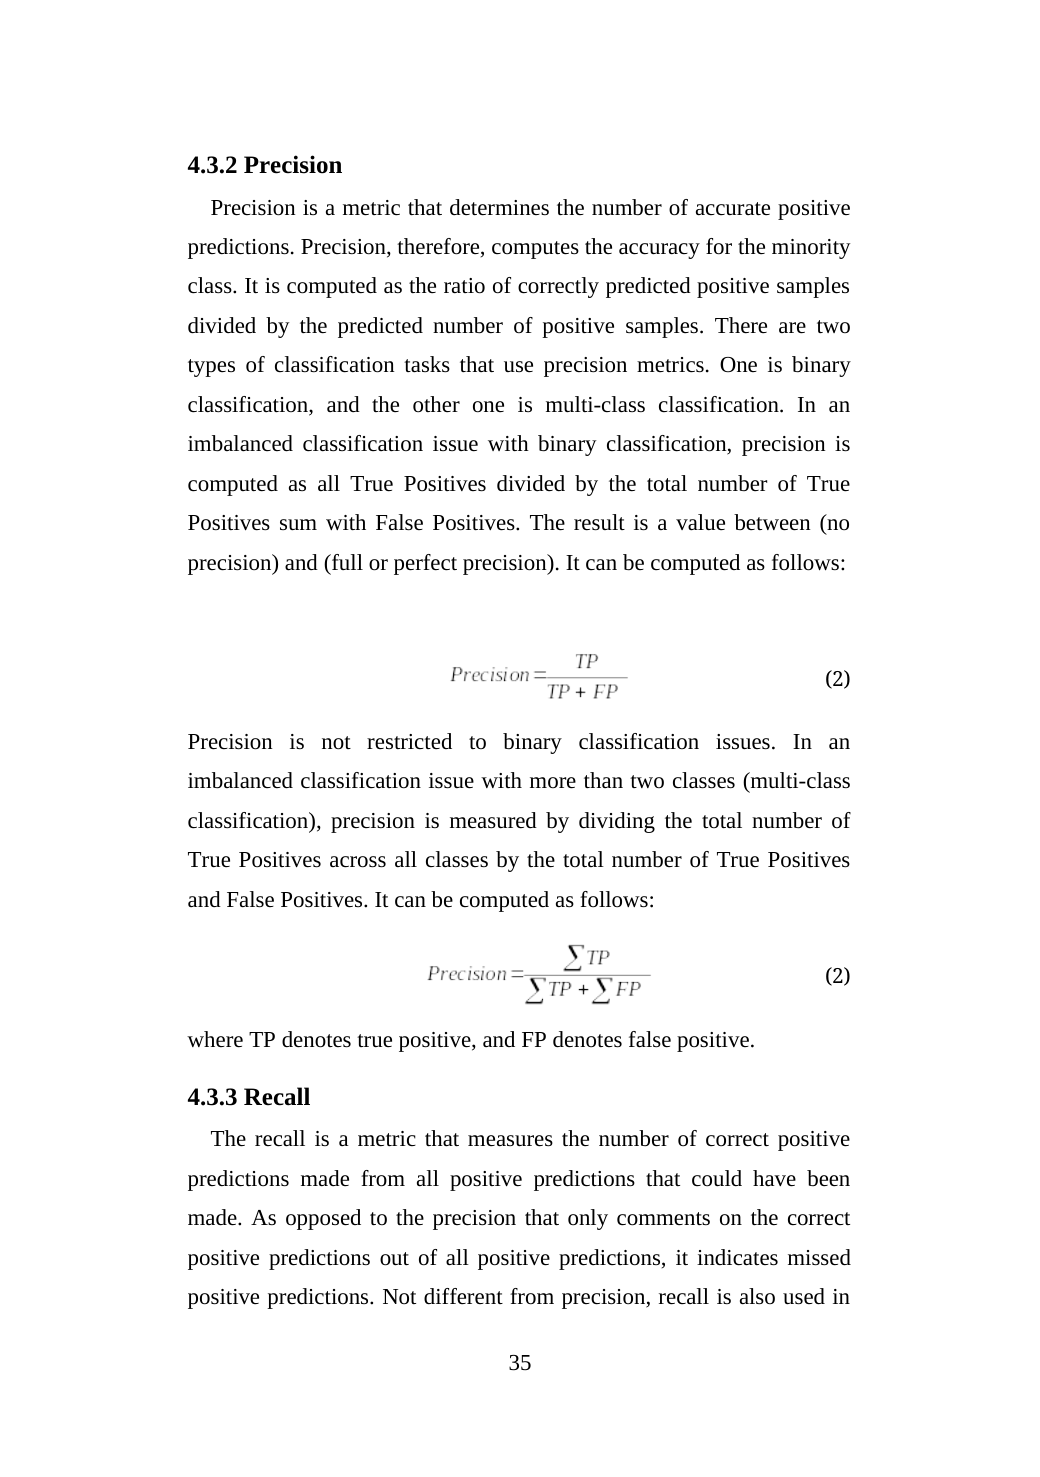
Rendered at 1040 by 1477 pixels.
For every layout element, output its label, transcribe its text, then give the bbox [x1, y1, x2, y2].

table_header (2) [793, 628, 851, 728]
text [187, 1125, 852, 1309]
table_header [188, 628, 793, 728]
table_header [188, 925, 793, 1026]
table_header (2) [793, 925, 851, 1026]
text Precision is not restricted to binary classification issues. In an imbalanced classification issue with more than two classes (multi-class classification), precision is measured by dividing the total number of True Positives across all classes by the total number of True Positives and False Positives. It can be computed as follows: [187, 728, 852, 912]
subtitle 4.3.2 Precision [187, 150, 852, 179]
text where TP denotes true positive, and FP denotes false positive. [187, 1026, 852, 1052]
text Precision is a metric that determines the number of accurate positive predictions. Precision, therefore, computes the accuracy for the minority class. It is computed as the ratio of correctly predicted positive samples divided by the predicted number of positive samples. There are two types of classification tasks that use precision metrics. One is binary classification, and the other one is multi-class classification. In an imbalanced classification issue with binary classification, precision is computed as all True Positives divided by the total number of True Positives sum with False Positives. The result is a value between (no precision) and (full or perfect precision). It can be computed as follows: [187, 193, 852, 575]
subtitle 4.3.3 Recall [187, 1082, 852, 1111]
